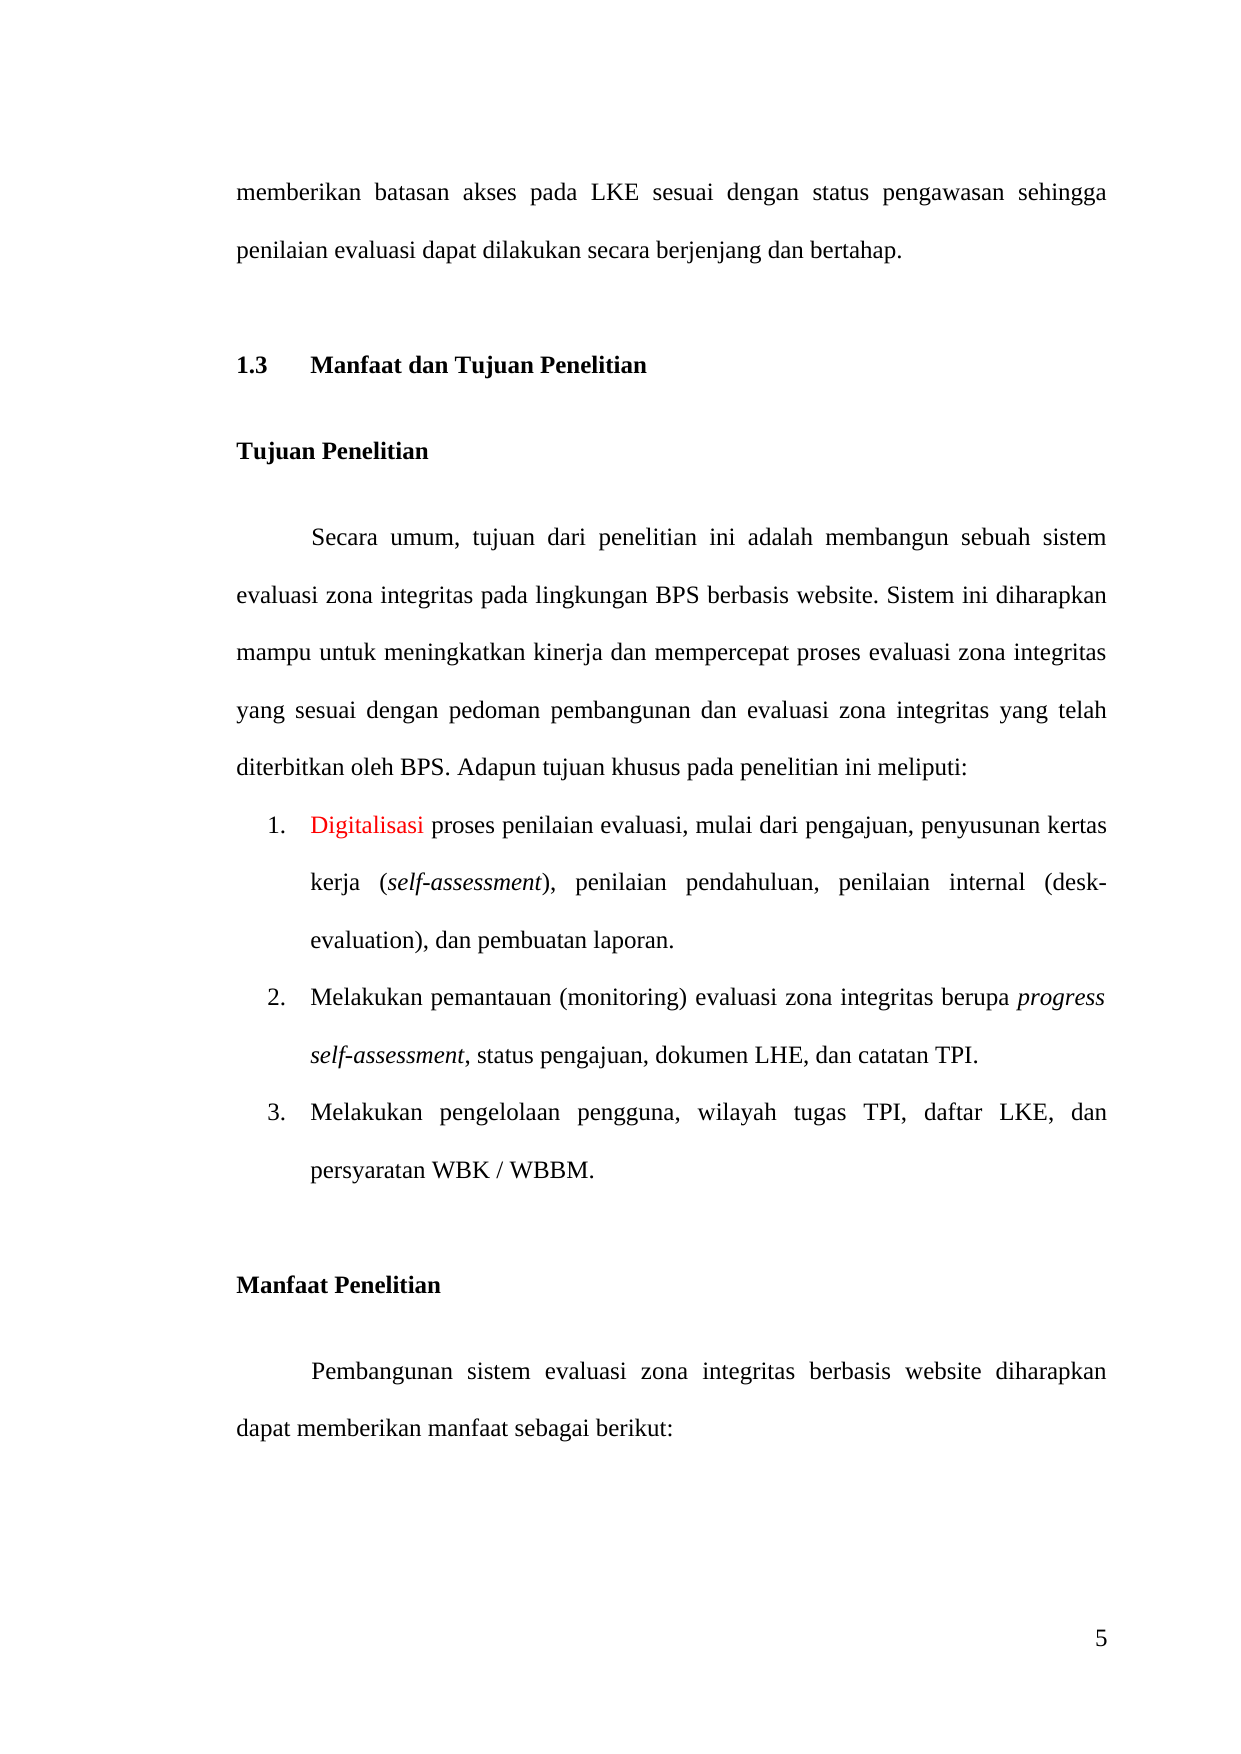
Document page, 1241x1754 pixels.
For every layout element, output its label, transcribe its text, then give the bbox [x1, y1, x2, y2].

text Manfaat Penelitian [236, 1270, 1107, 1298]
text Pembangunan sistem evaluasi zona integritas berbasis website diharapkan dapat memberikan manfaat sebagai berikut: [236, 1356, 1107, 1442]
list Melakukan pemantauan (monitoring) evaluasi zona integritas berupa progress self-assessment, status pengajuan, dokumen LHE, dan catatan TPI. [267, 982, 1107, 1068]
subtitle Manfaat dan Tujuan Penelitian [236, 350, 1107, 378]
text Secara umum, tujuan dari penelitian ini adalah membangun sebuah sistem evaluasi zona integritas pada lingkungan BPS berbasis website. Sistem ini diharapkan mampu untuk meningkatkan kinerja dan mempercepat proses evaluasi zona integritas yang sesuai dengan pedoman pembangunan dan evaluasi zona integritas yang telah diterbitkan oleh BPS. Adapun tujuan khusus pada penelitian ini meliputi: [236, 522, 1107, 781]
text Tujuan Penelitian [236, 436, 1107, 465]
list Digitalisasi proses penilaian evaluasi, mulai dari pengajuan, penyusunan kertas kerja (self-assessment), penilaian pendahuluan, penilaian internal (desk-evaluation), dan pembuatan laporan. [267, 810, 1107, 953]
list Melakukan pengelolaan pengguna, wilayah tugas TPI, daftar LKE, dan persyaratan WBK / WBBM. [267, 1097, 1107, 1183]
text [236, 177, 1107, 263]
